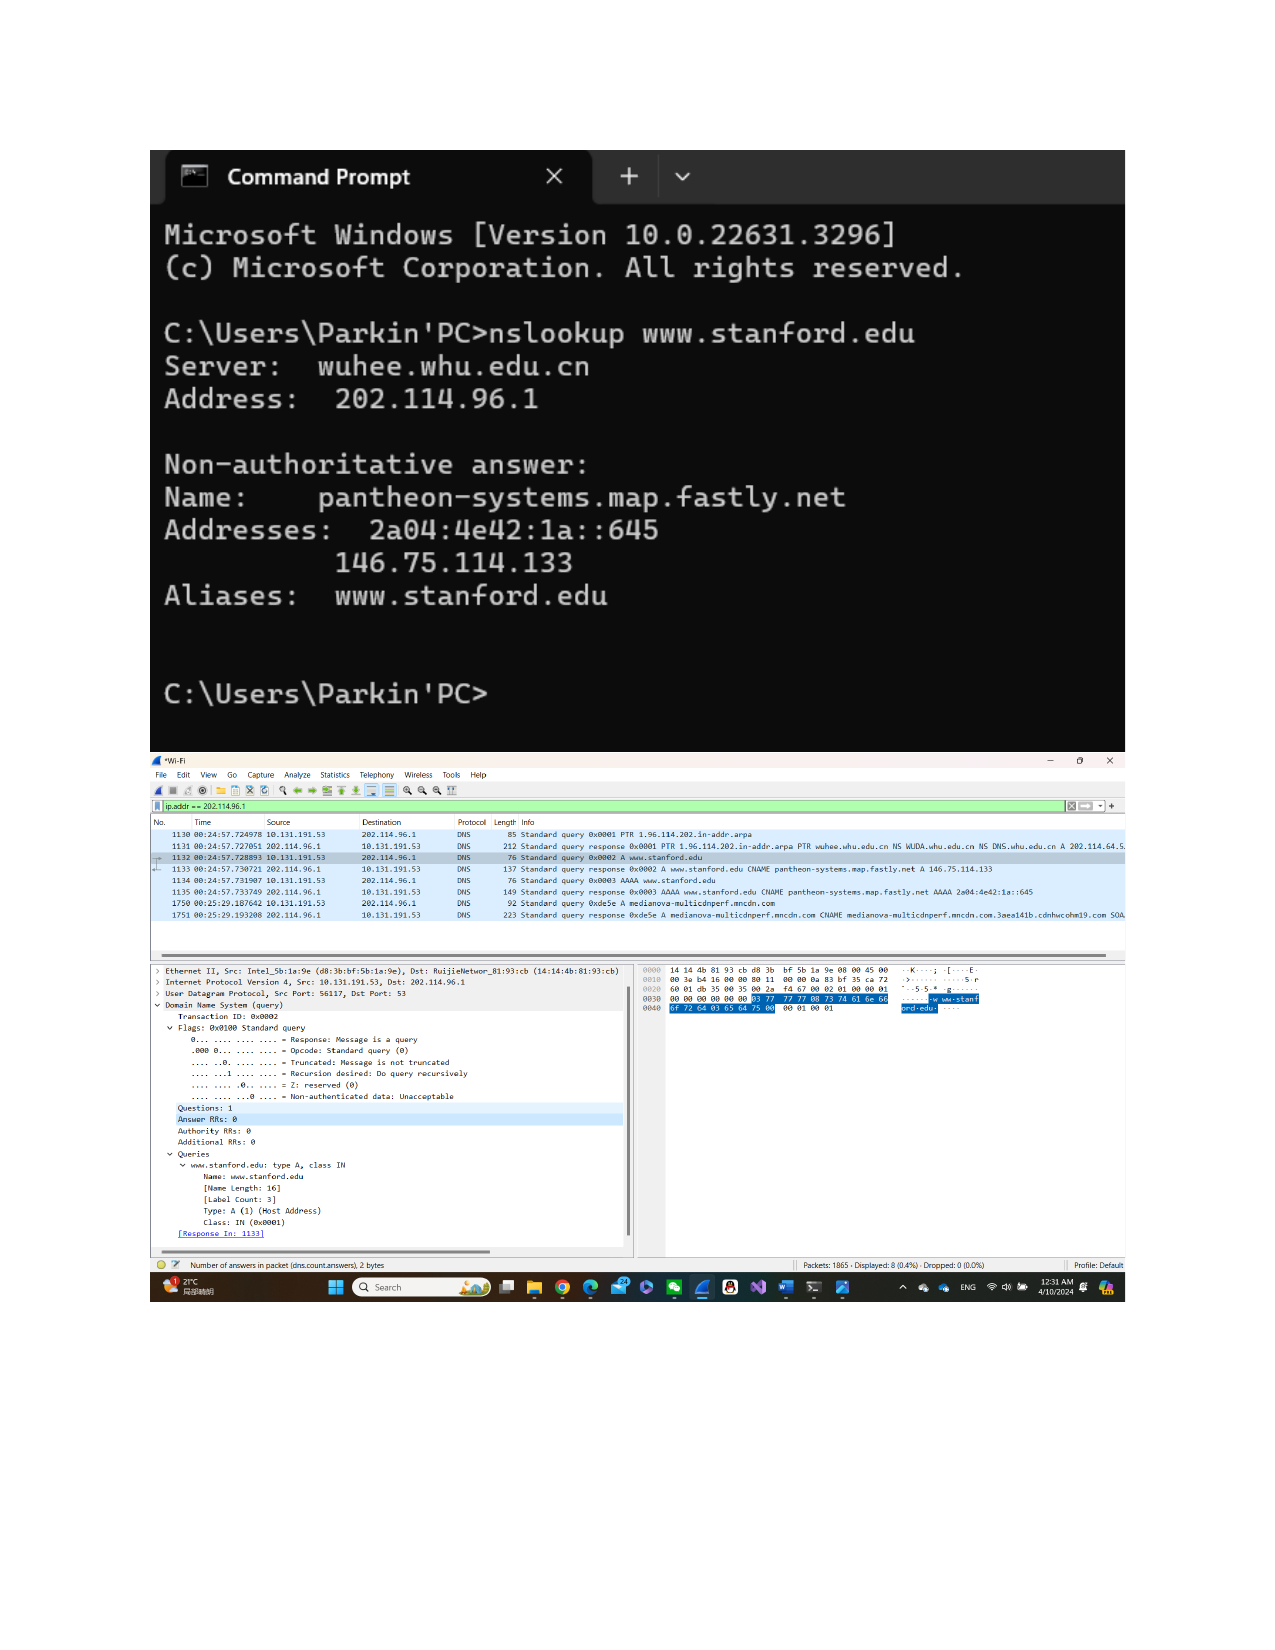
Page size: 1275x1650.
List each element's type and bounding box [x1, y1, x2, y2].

picture [150, 753, 1125, 1302]
picture [150, 150, 1125, 752]
